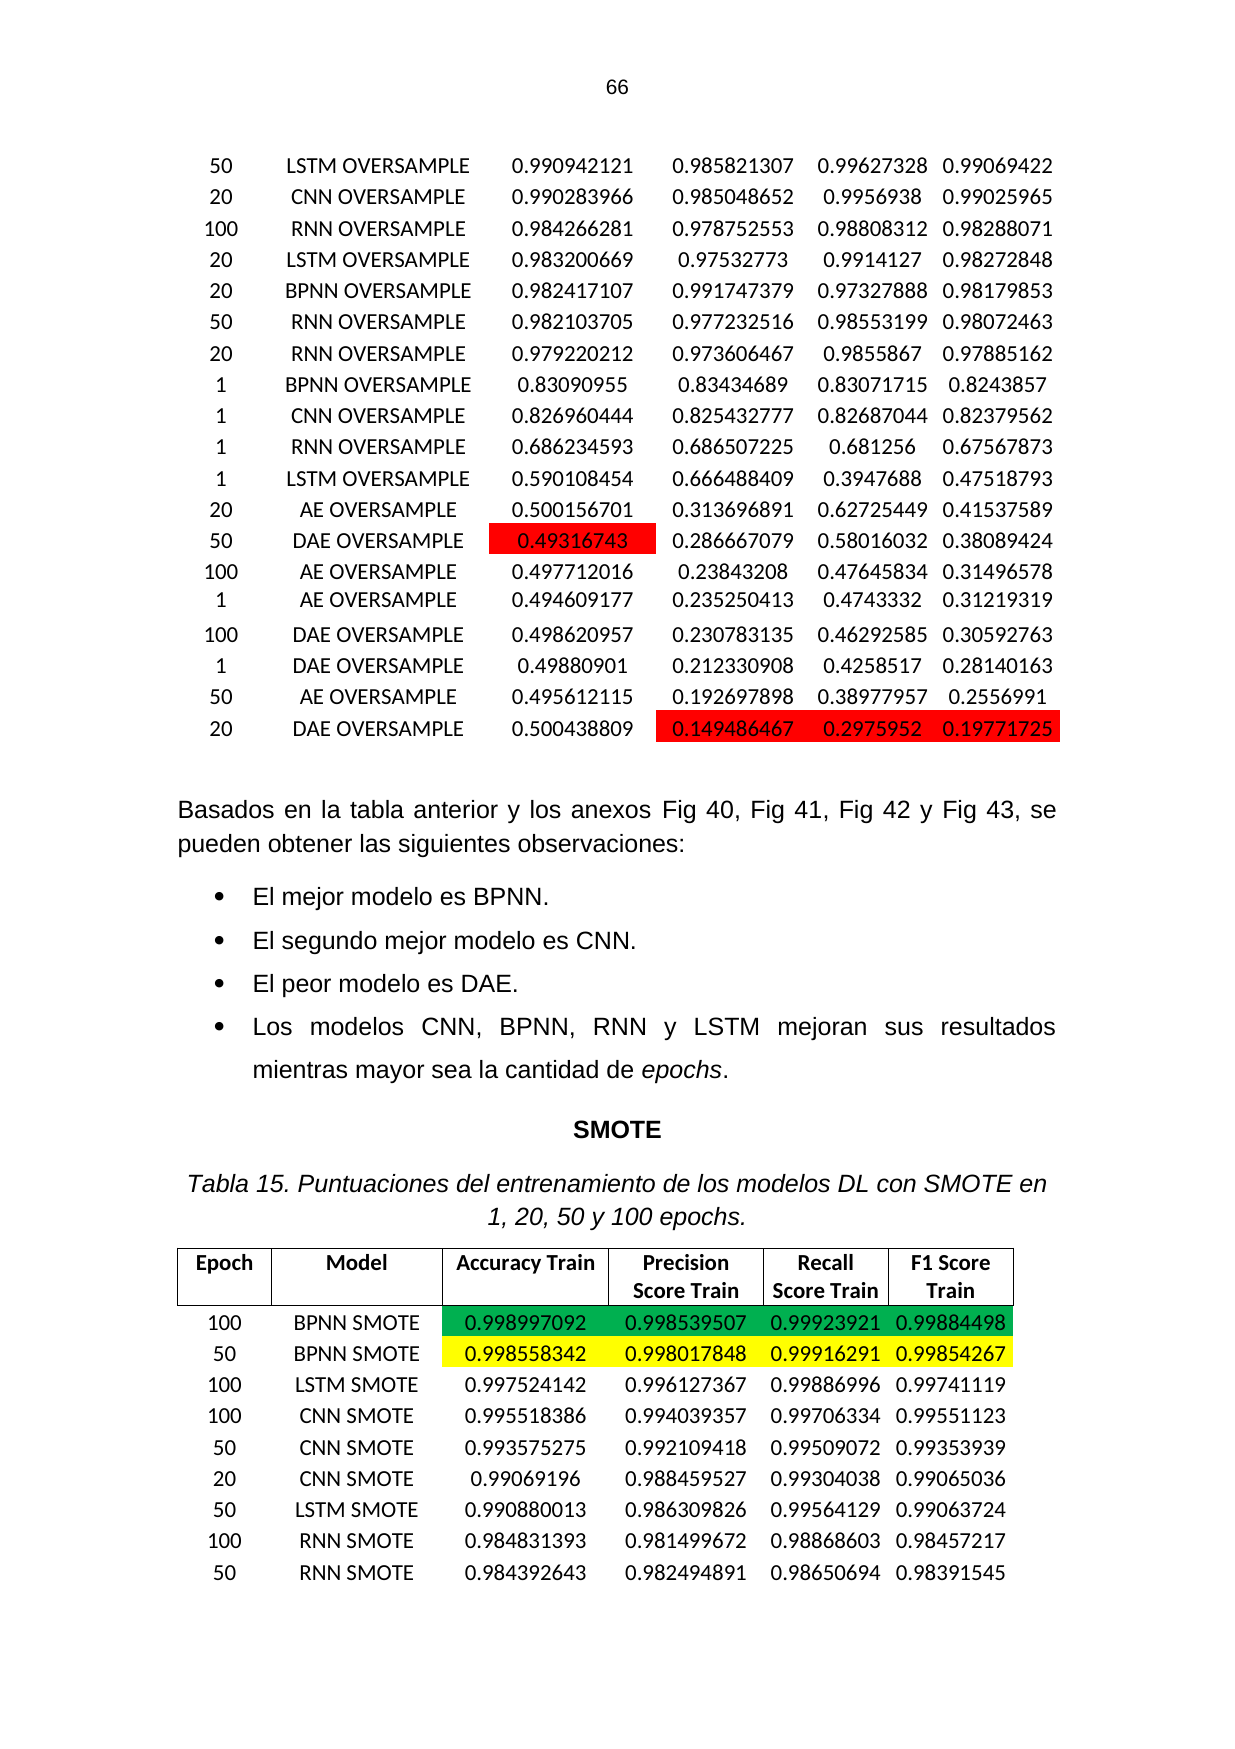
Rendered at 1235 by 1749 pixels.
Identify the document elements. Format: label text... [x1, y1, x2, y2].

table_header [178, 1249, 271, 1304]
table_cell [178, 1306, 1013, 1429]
list Los modelos CNN, BPNN, RNN y LSTM mejoran sus resultados mientras mayor sea la cantidad de epochs. [215, 1012, 1057, 1084]
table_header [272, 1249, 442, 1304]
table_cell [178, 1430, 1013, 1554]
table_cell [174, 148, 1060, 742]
list El mejor modelo es BPNN. [215, 882, 1057, 911]
text Tabla 15. Puntuaciones del entrenamiento de los modelos DL con SMOTE en 1, 20, 50 y 100 epochs. [177, 1169, 1057, 1231]
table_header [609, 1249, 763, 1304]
text SMOTE [177, 1115, 1057, 1144]
list El segundo mejor modelo es CNN. [215, 926, 1057, 954]
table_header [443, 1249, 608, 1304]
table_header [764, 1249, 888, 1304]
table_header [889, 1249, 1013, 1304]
text Basados en la tabla anterior y los anexos Fig 40, Fig 41, Fig 42 y Fig 43, se pueden obtener las siguientes observaciones: [177, 796, 1057, 857]
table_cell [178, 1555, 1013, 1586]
list El peor modelo es DAE. [215, 969, 1057, 998]
